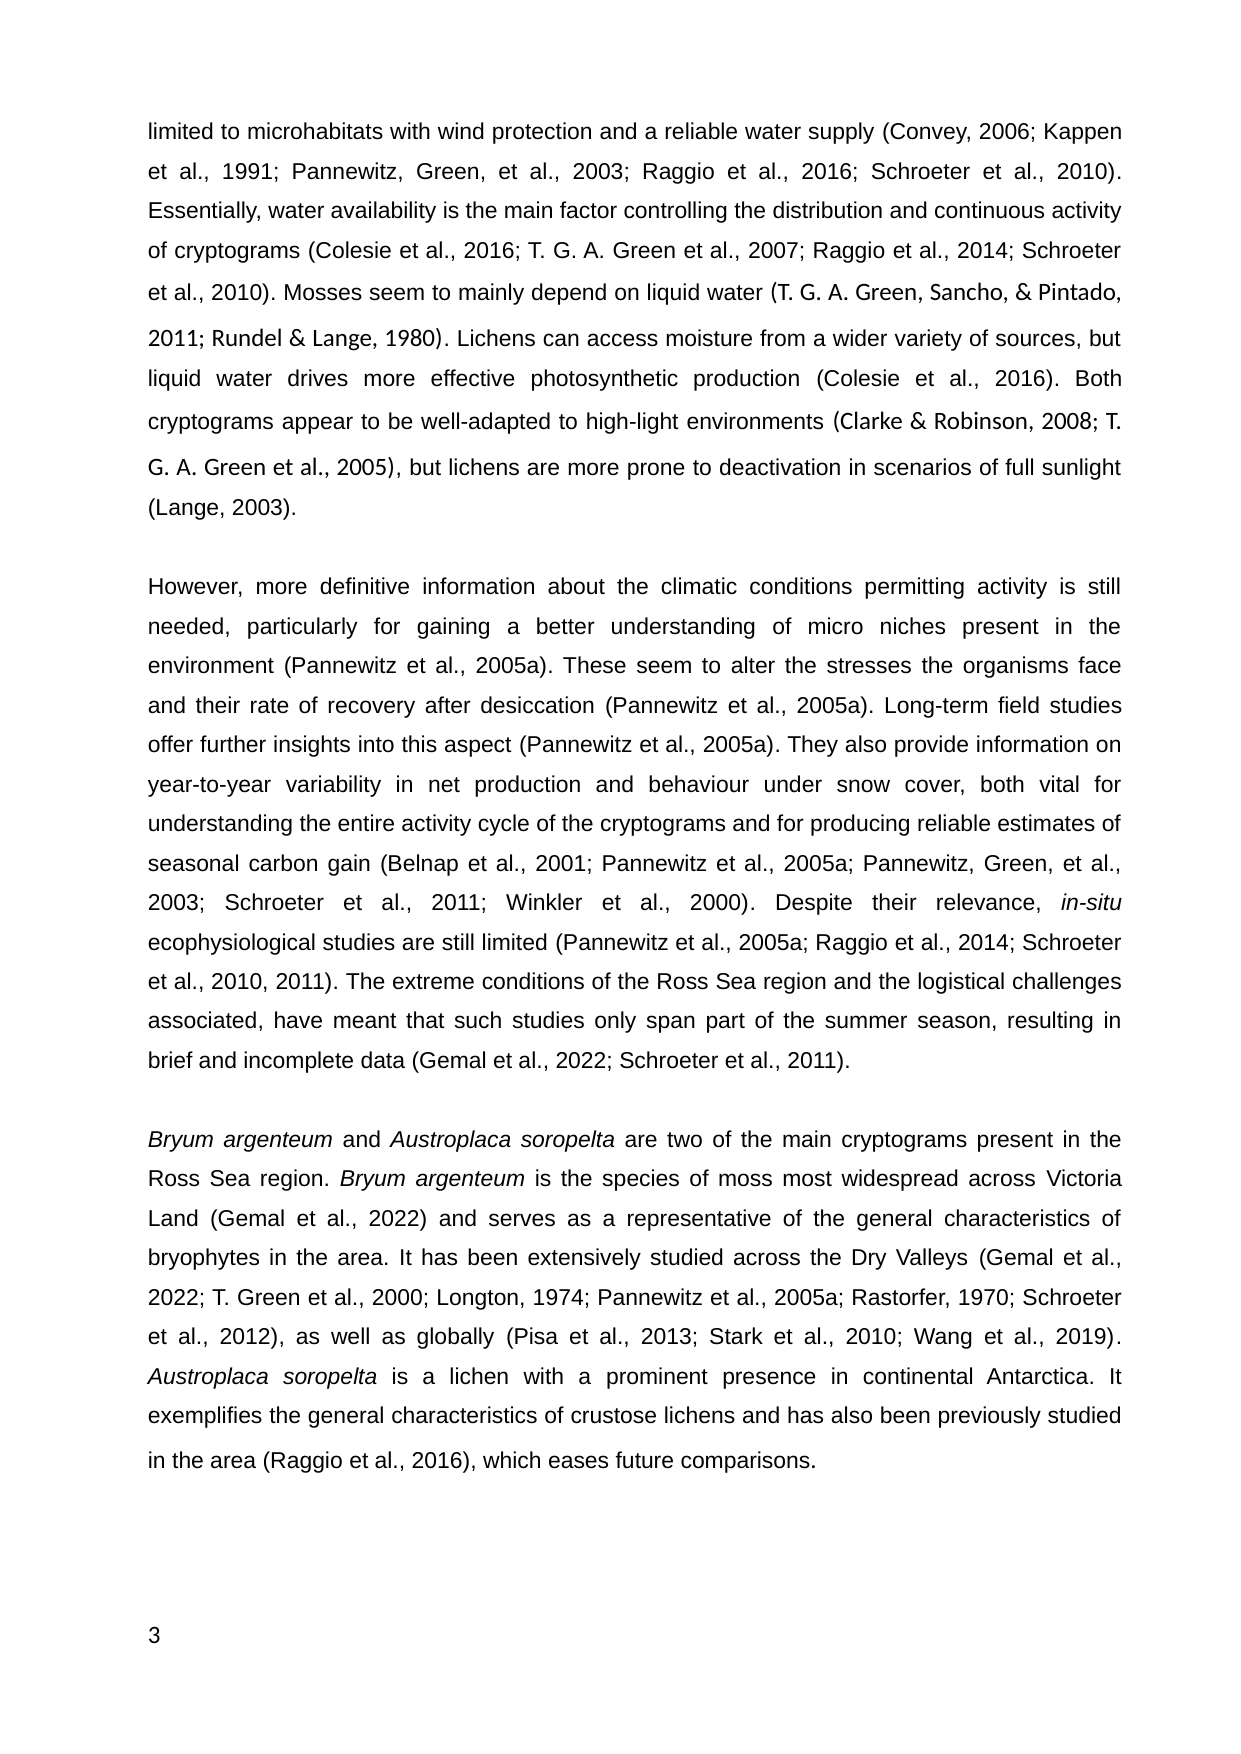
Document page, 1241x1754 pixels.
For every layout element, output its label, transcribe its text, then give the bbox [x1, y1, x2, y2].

text Bryum argenteum and Austroplaca soropelta are two of the main cryptograms present in the Ross Sea region. Bryum argenteum is the species of moss most widespread across Victoria Land and serves as a representative of the general characteristics of bryophytes in the area. It has been extensively studied across the Dry Valleys , as well as globally . Austroplaca soropelta is a lichen with a prominent presence in continental Antarctica. It exemplifies the general characteristics of crustose lichens and has also been previously studied in the area , which eases future comparisons. [148, 1126, 1122, 1474]
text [148, 118, 1122, 521]
text However, more definitive information about the climatic conditions permitting activity is still needed, particularly for gaining a better understanding of micro niches present in the environment . These seem to alter the stresses the organisms face and their rate of recovery after desiccation . Long-term field studies offer further insights into this aspect . They also provide information on year-to-year variability in net production and behaviour under snow cover, both vital for understanding the entire activity cycle of the cryptograms and for producing reliable estimates of seasonal carbon gain . Despite their relevance, in-situ ecophysiological studies are still limited . The extreme conditions of the Ross Sea region and the logistical challenges associated, have meant that such studies only span part of the summer season, resulting in brief and incomplete data . [148, 573, 1122, 1073]
